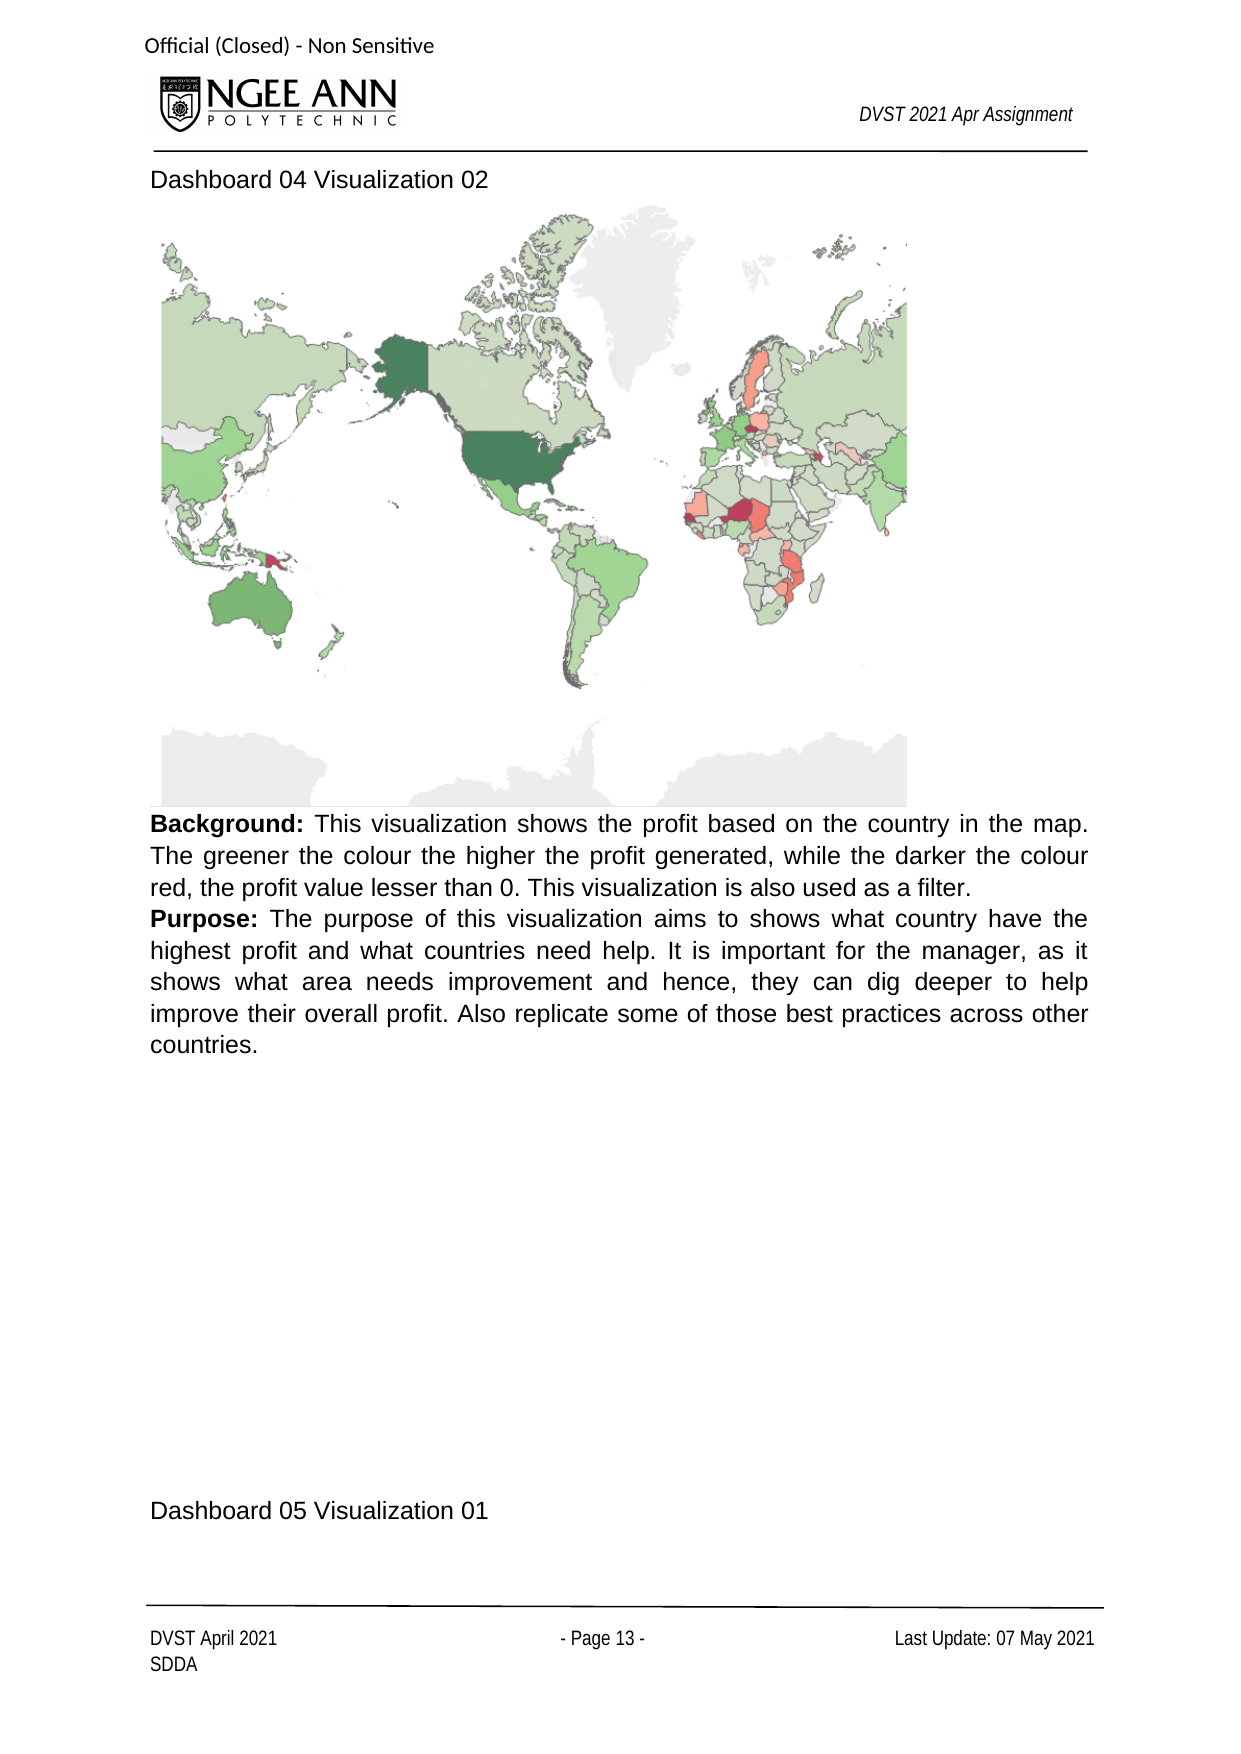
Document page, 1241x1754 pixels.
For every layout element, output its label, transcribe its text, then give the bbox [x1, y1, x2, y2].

text Dashboard 05 Visualization 01 [150, 1496, 1090, 1525]
text Background: This visualization shows the profit based on the country in the map. The greener the colour the higher the profit generated, while the darker the colour red, the profit value lesser than 0. This visualization is also used as a filter. [150, 809, 1090, 901]
text Purpose: The purpose of this visualization aims to shows what country have the highest profit and what countries need help. It is important for the manager, as it shows what area needs improvement and hence, they can dig deeper to help improve their overall profit. Also replicate some of those best practices across other countries. [150, 904, 1090, 1059]
text Dashboard 04 Visualization 02 [150, 165, 1090, 194]
picture [150, 196, 908, 807]
picture [150, 75, 402, 134]
